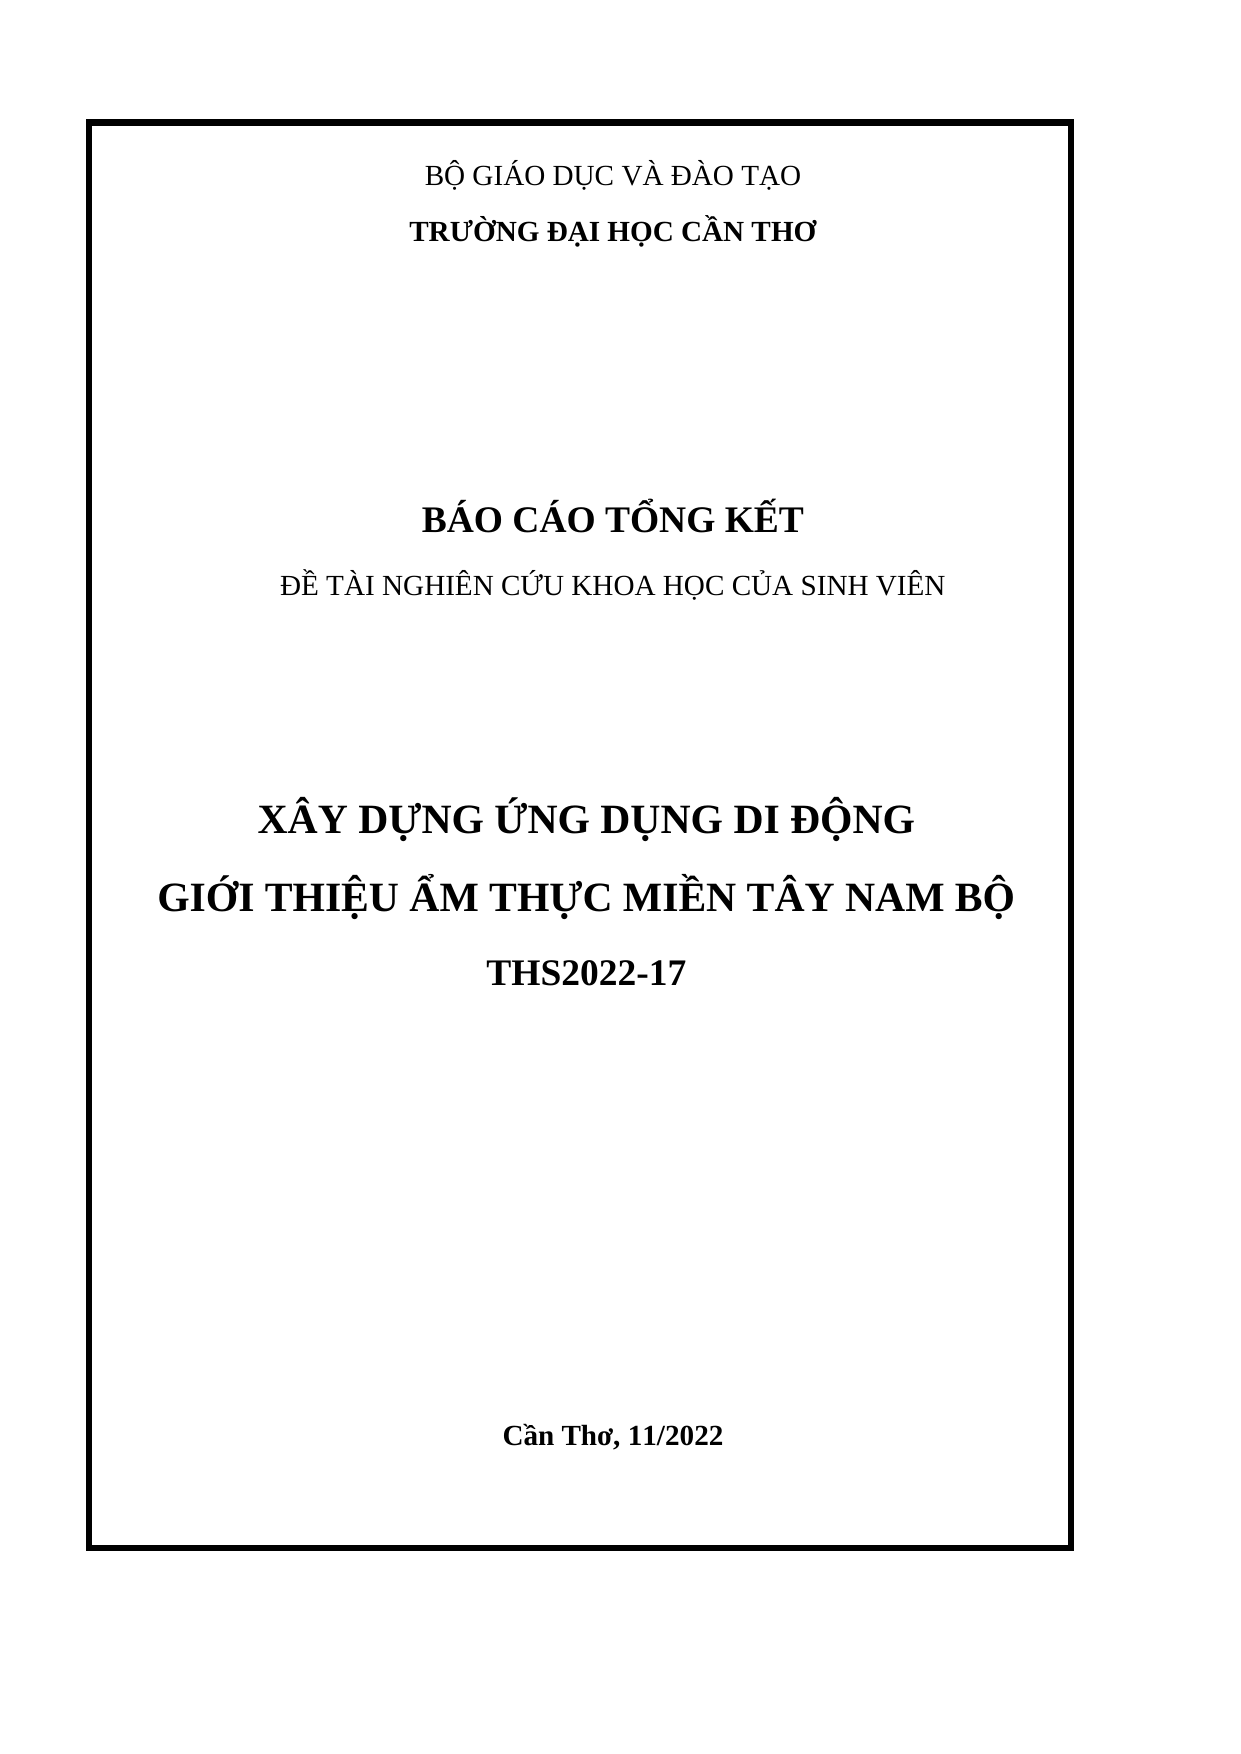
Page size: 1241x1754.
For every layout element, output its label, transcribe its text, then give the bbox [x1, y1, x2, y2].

text BỘ GIÁO DỤC VÀ ĐÀO TẠO [103, 158, 1122, 191]
text GIỚI THIỆU ẨM THỰC MIỀN TÂY NAM BỘ [103, 873, 1069, 921]
text BÁO CÁO TỔNG KẾT [103, 497, 1122, 540]
text Cần Thơ, 11/2022 [103, 1418, 1122, 1451]
text TRƯỜNG ĐẠI HỌC CẦN THƠ [103, 214, 1122, 248]
text THS2022-17 [103, 951, 1069, 994]
text XÂY DỰNG ỨNG DỤNG DI ĐỘNG [103, 794, 1069, 842]
text ĐỀ TÀI NGHIÊN CỨU KHOA HỌC CỦA SINH VIÊN [103, 568, 1122, 602]
